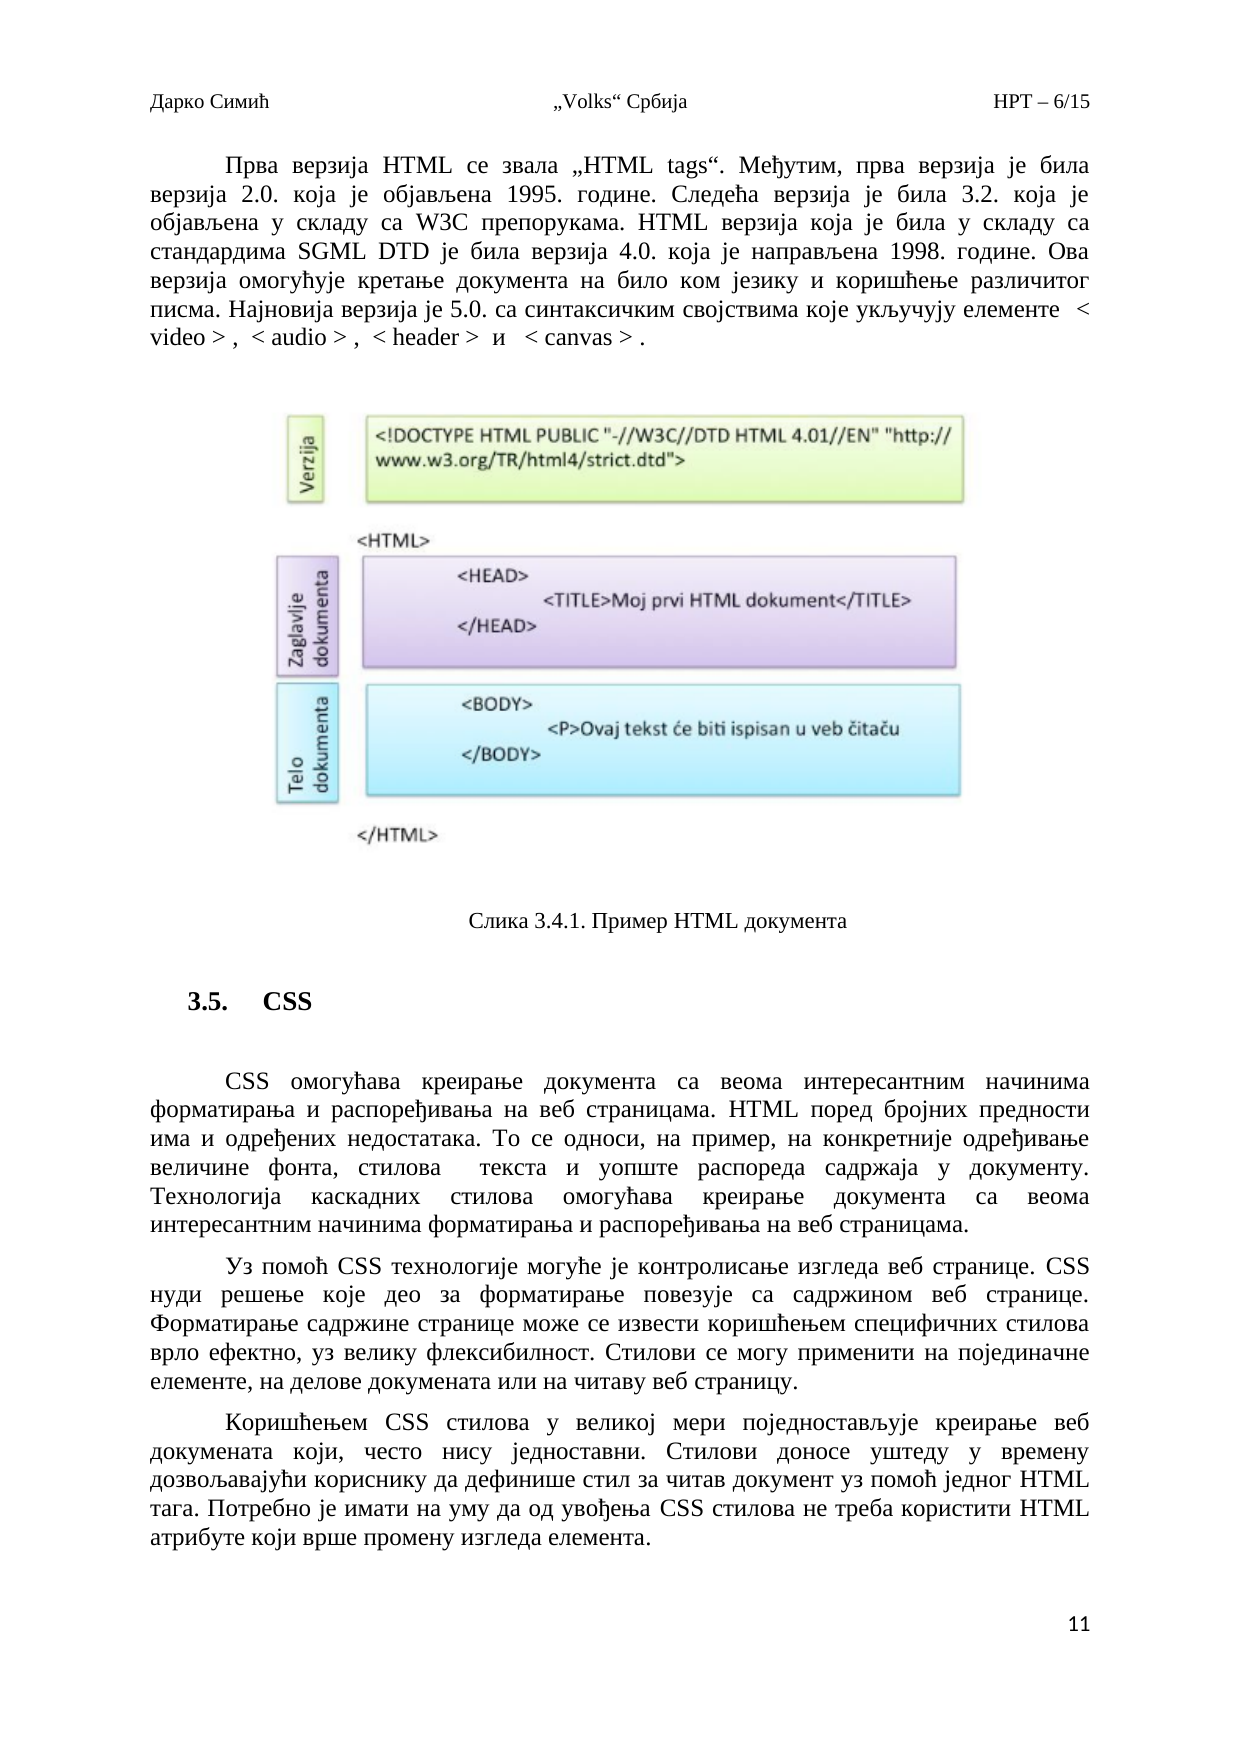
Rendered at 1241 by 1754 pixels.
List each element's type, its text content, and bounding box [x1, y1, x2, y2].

text CSS омогућава креирање документа са веома интересантним начинима форматирања и распоређивања на веб страницама. HTML поред бројних предности има и одређених недостатака. То се односи, на пример, на конкретније одређивање величине фонта, стилова текста и уопште распореда садржаја у документу. Технологија каскадних стилова омогућава креирање документа са веома интересантним начинима форматирања и распоређивања на веб страницама. [150, 1066, 1090, 1238]
text Коришћењем CSS стилова у великој мери поједностављује креирање веб докумената који, често нису једноставни. Стилови доносе уштеду у времену дозвољавајући кориснику да дефинише стил за читав документ уз помоћ једног HTML тага. Потребно је имати на уму да од увођења CSS стилова не треба користити HTML атрибуте који врше промену изгледа елемента. [150, 1407, 1090, 1551]
picture [225, 363, 1060, 896]
text Уз помоћ CSS технологије могуће је контролисање изгледа веб странице. CSS нуди решење које део за форматирање повезује са садржином веб странице. Форматирање садржине странице може се извести коришћењем специфичних стилова врло ефектно, уз велику флексибилност. Стилови се могу применити на појединачне елементе, на делове докумената или на читаву веб страницу. [150, 1251, 1090, 1394]
text Слика 3.4.1. Пример HTML документа [150, 908, 1090, 934]
subtitle CSS [187, 985, 1090, 1016]
text Прва верзија HTML се звала „HTML tags“. Међутим, прва верзија је била верзија 2.0. која је објављена 1995. године. Следећа верзија је била 3.2. која је објављена у складу са W3C препорукама. HTML верзија која је била у складу са стандардима SGML DTD је била верзија 4.0. која је направљена 1998. године. Ова верзија омогућује кретање документа на било ком језику и коришћење различитог писма. Најновија верзија је 5.0. са синтаксичким својствима које укључују елементе < video > , < audio > , < header > и < canvas > . [150, 150, 1090, 351]
